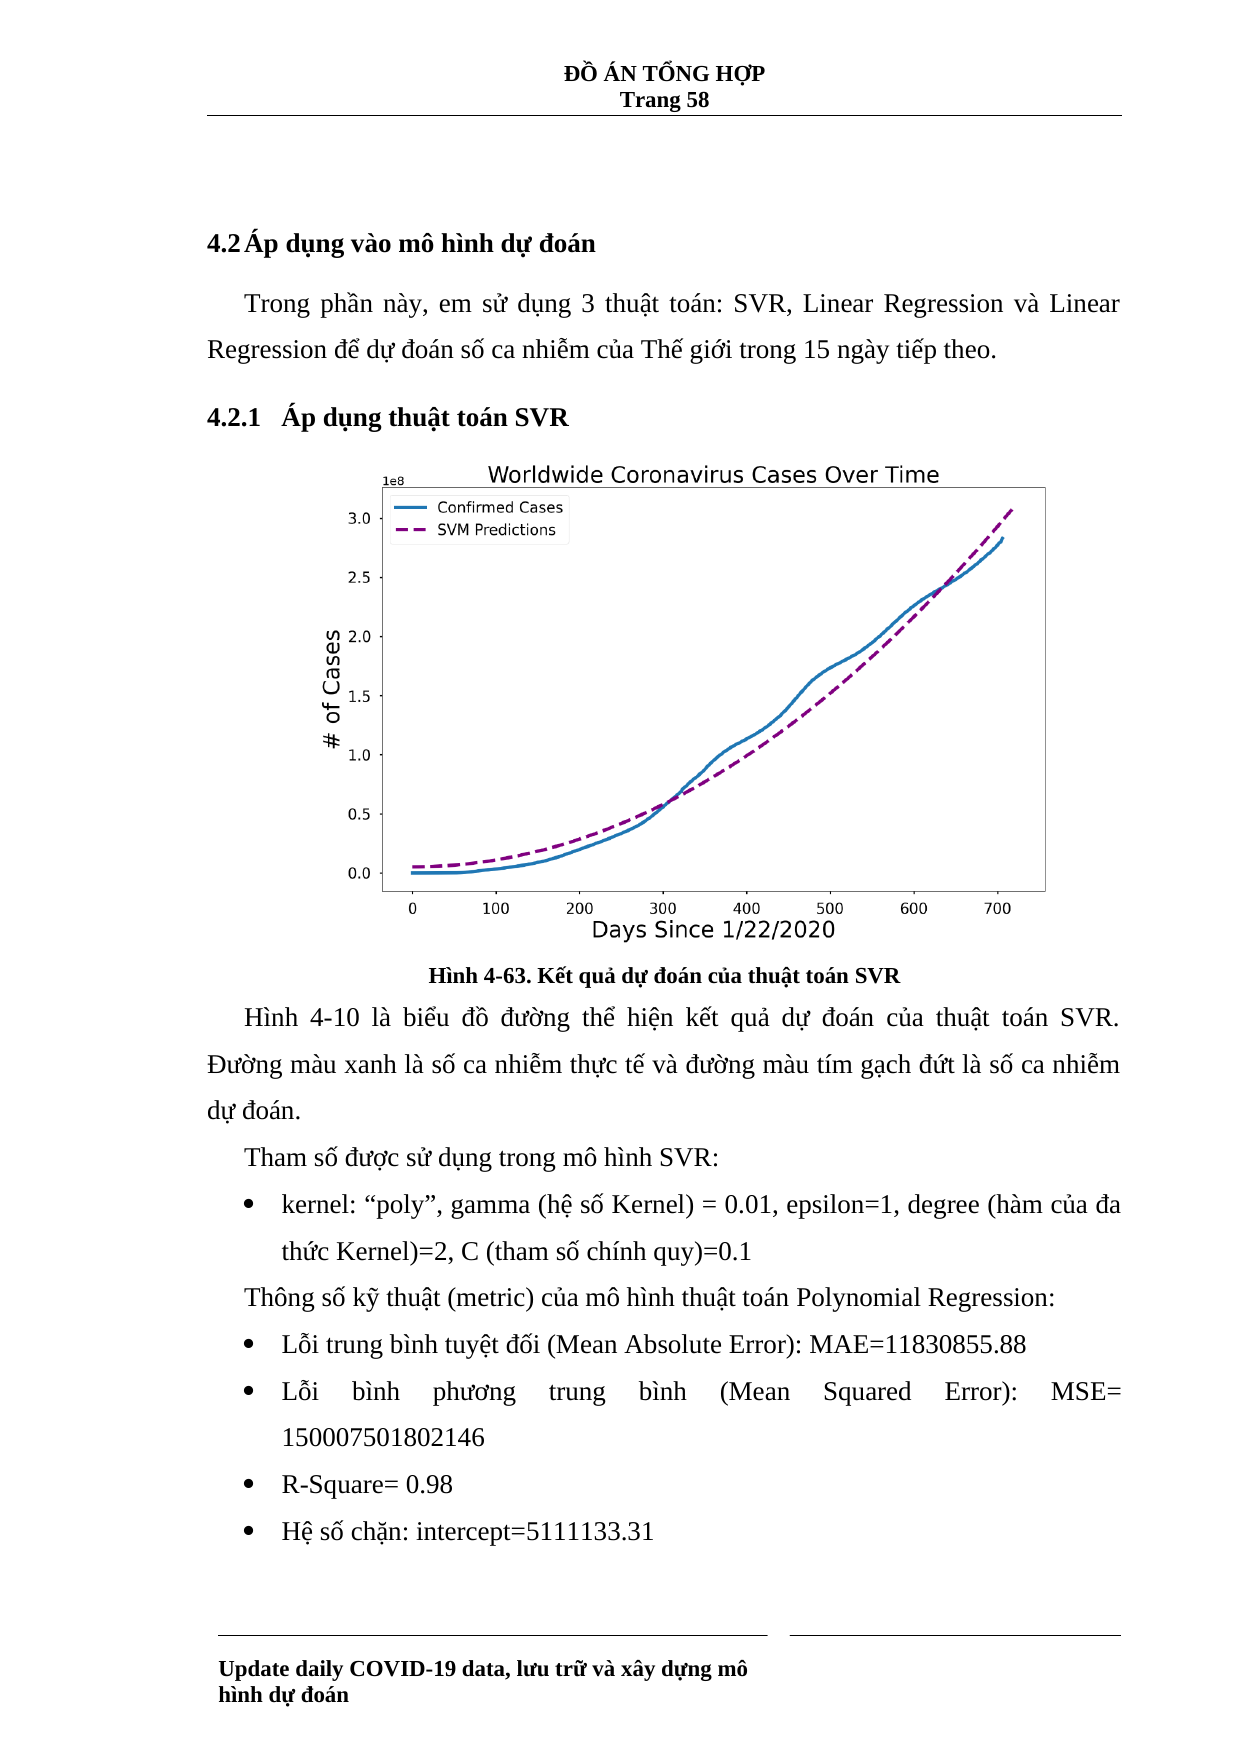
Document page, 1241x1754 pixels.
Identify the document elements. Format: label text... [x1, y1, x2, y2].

list Lỗi trung bình tuyệt đối (Mean Absolute Error): MAE=11830855.88 [244, 1328, 1122, 1359]
text Tham số được sử dụng trong mô hình SVR: [207, 1141, 1122, 1172]
subtitle Áp dụng thuật toán SVR [207, 401, 1122, 432]
text Thông số kỹ thuật (metric) của mô hình thuật toán Polynomial Regression: [207, 1281, 1122, 1312]
text Hình 4-10 là biểu đồ đường thể hiện kết quả dự đoán của thuật toán SVR. Đường màu xanh là số ca nhiễm thực tế và đường màu tím gạch đứt là số ca nhiễm dự đoán. [207, 1001, 1122, 1126]
list Lỗi bình phương trung bình (Mean Squared Error): MSE= 150007501802146 [244, 1375, 1122, 1453]
picture [317, 460, 1050, 947]
list R-Square= 0.98 [244, 1468, 1122, 1499]
text Trong phần này, em sử dụng 3 thuật toán: SVR, Linear Regression và Linear Regression để dự đoán số ca nhiễm của Thế giới trong 15 ngày tiếp theo. [207, 287, 1122, 364]
list Hệ số chặn: intercept=5111133.31 [244, 1515, 1122, 1546]
subtitle Áp dụng vào mô hình dự đoán [207, 228, 1122, 259]
list kernel: “poly”, gamma (hệ số Kernel) = 0.01, epsilon=1, degree (hàm của đa thức Kernel)=2, C (tham số chính quy)=0.1 [244, 1188, 1122, 1266]
